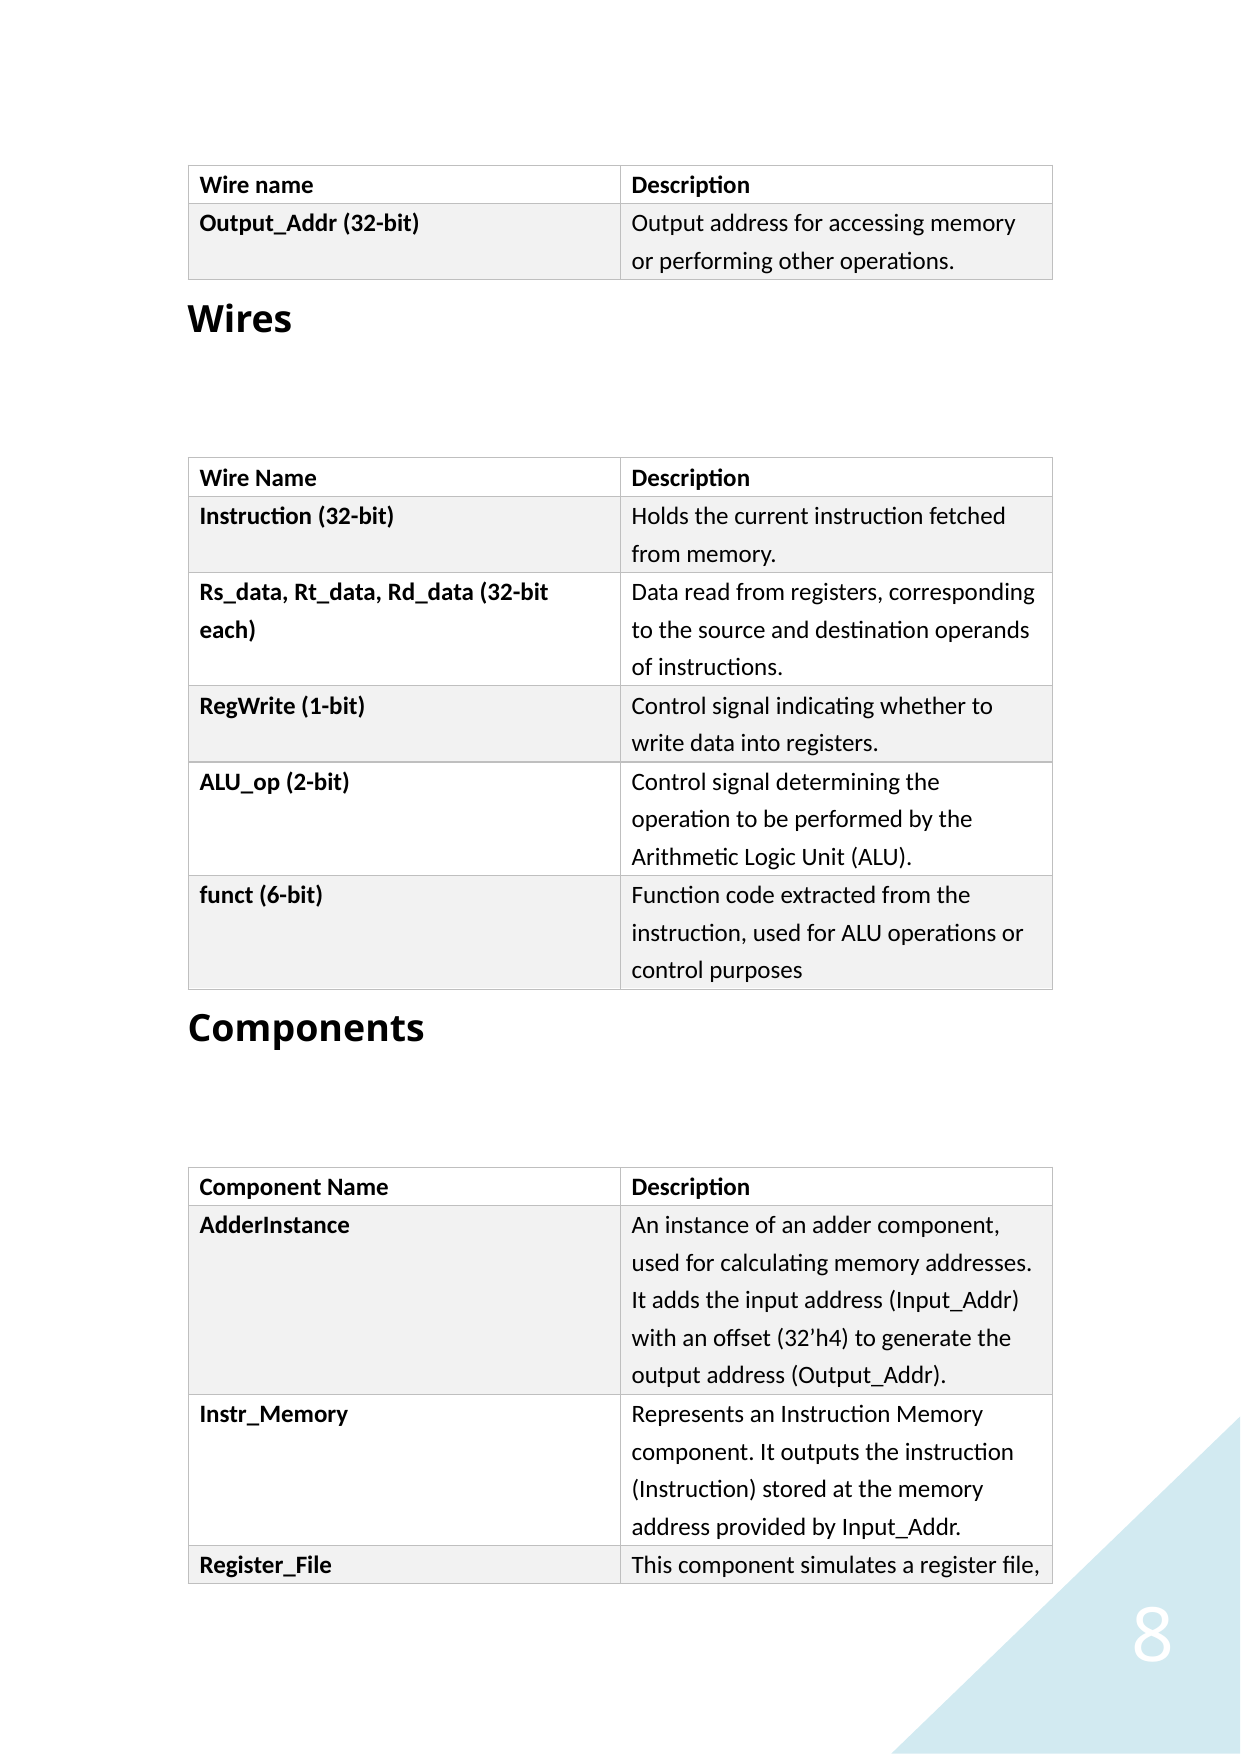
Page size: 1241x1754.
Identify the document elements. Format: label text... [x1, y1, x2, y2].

table_header Description [621, 458, 1052, 496]
table_header Wire name [189, 166, 620, 203]
table_cell ALU_op (2-bit) [189, 763, 620, 875]
subtitle Components [187, 990, 1053, 1064]
table_cell Function code extracted from the instruction, used for ALU operations or control purposes [621, 876, 1052, 988]
table_cell RegWrite (1-bit) [189, 686, 620, 761]
table_cell Rs_data, Rt_data, Rd_data (32-bit each) [189, 573, 620, 685]
table_header Description [621, 166, 1052, 203]
table_cell Instr_Memory [189, 1395, 620, 1545]
table_cell Instruction (32-bit) [189, 497, 620, 572]
table_cell Data read from registers, corresponding to the source and destination operands of instructions. [621, 573, 1052, 685]
table_cell Control signal indicating whether to write data into registers. [621, 686, 1052, 761]
table_cell An instance of an adder component, used for calculating memory addresses. It adds the input address (Input_Addr) with an offset (32’h4) to generate the output address (Output_Addr). [621, 1206, 1052, 1394]
subtitle Wires [187, 280, 1053, 355]
table_cell AdderInstance [189, 1206, 620, 1394]
table_cell Represents an Instruction Memory component. It outputs the instruction (Instruction) stored at the memory address provided by Input_Addr. [621, 1395, 1052, 1545]
table_header Component Name [189, 1168, 620, 1205]
table_cell Output address for accessing memory or performing other operations. [621, 204, 1052, 279]
table_cell Holds the current instruction fetched from memory. [621, 497, 1052, 572]
table_header Wire Name [189, 458, 620, 496]
table_cell Output_Addr (32-bit) [189, 204, 620, 279]
table_cell Register_File [189, 1546, 620, 1583]
table_cell Control signal determining the operation to be performed by the Arithmetic Logic Unit (ALU). [621, 763, 1052, 875]
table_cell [621, 1546, 1052, 1583]
table_header Description [621, 1168, 1052, 1205]
table_cell funct (6-bit) [189, 876, 620, 988]
